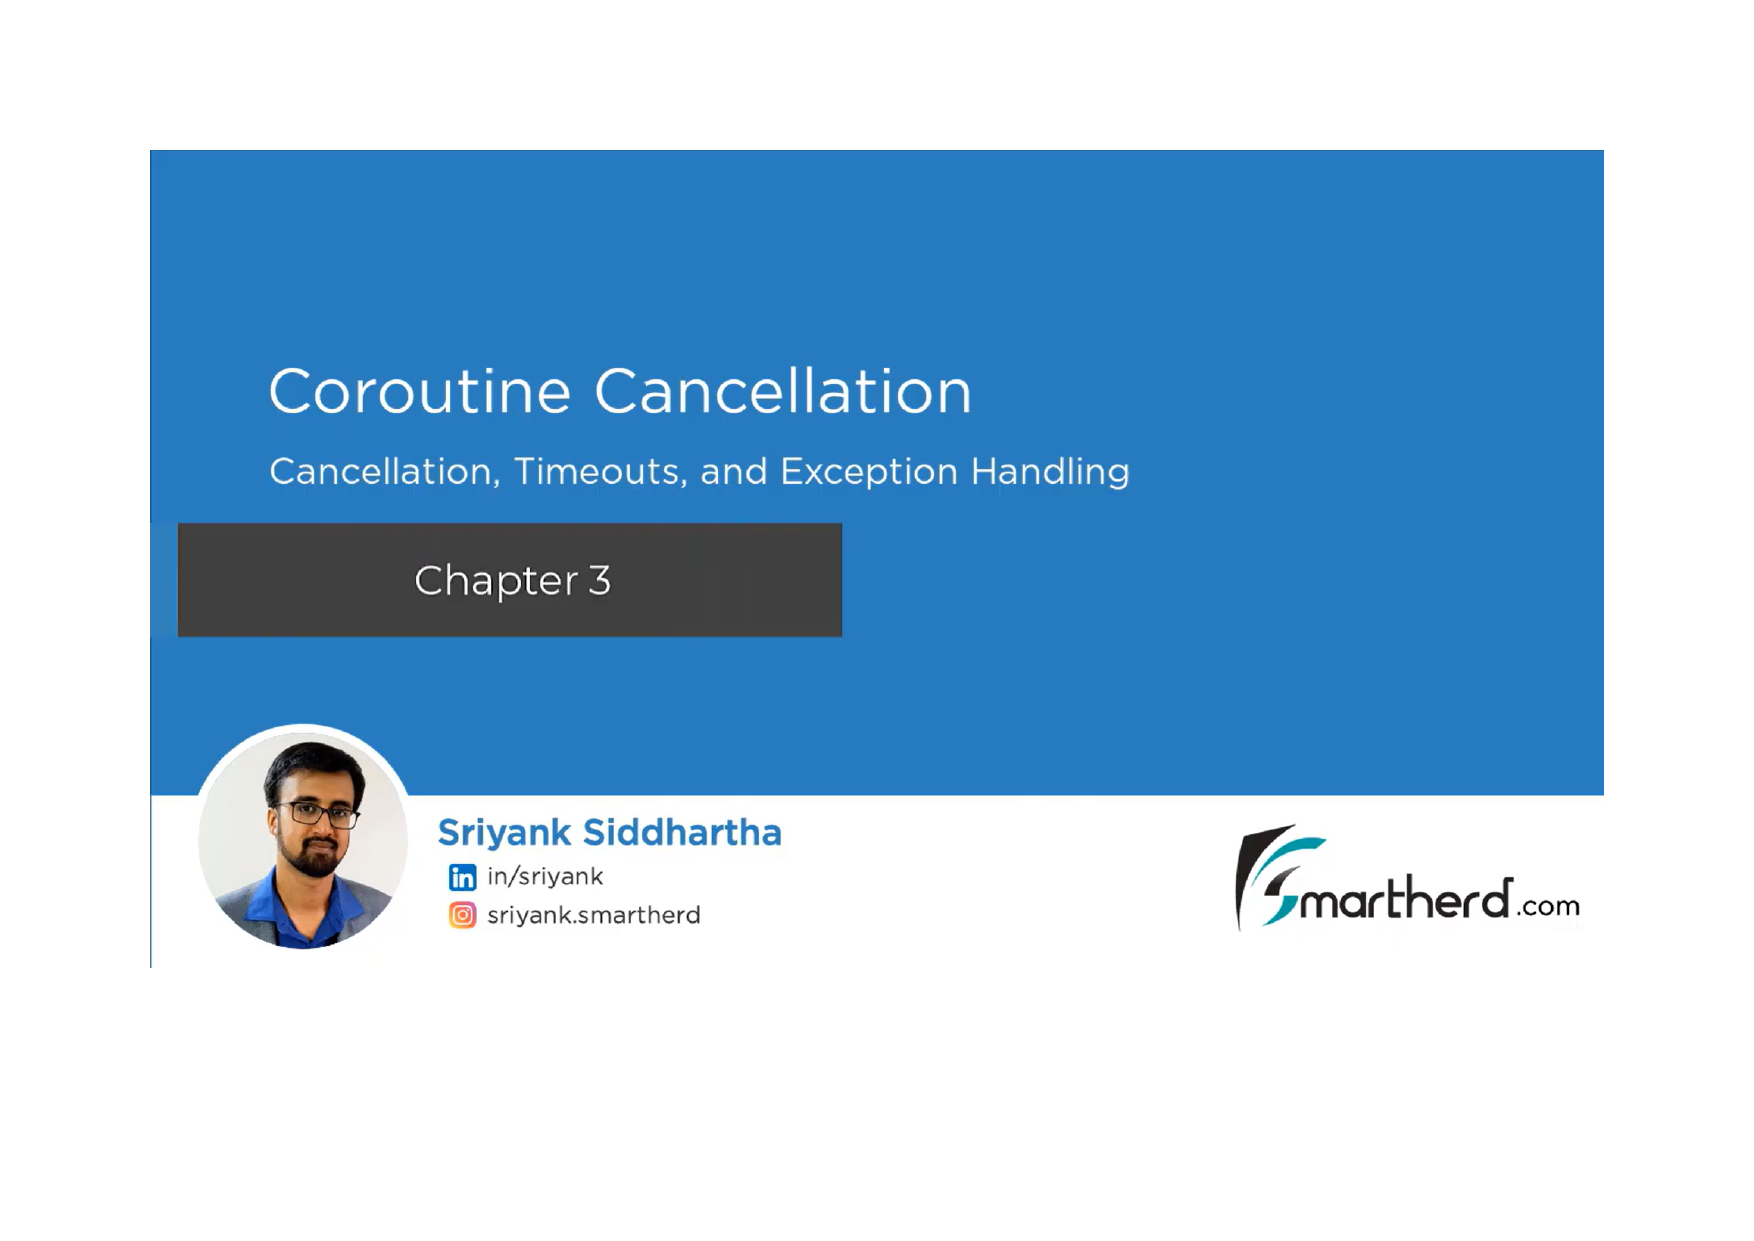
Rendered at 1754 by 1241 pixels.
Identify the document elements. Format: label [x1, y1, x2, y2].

picture [150, 150, 1604, 968]
